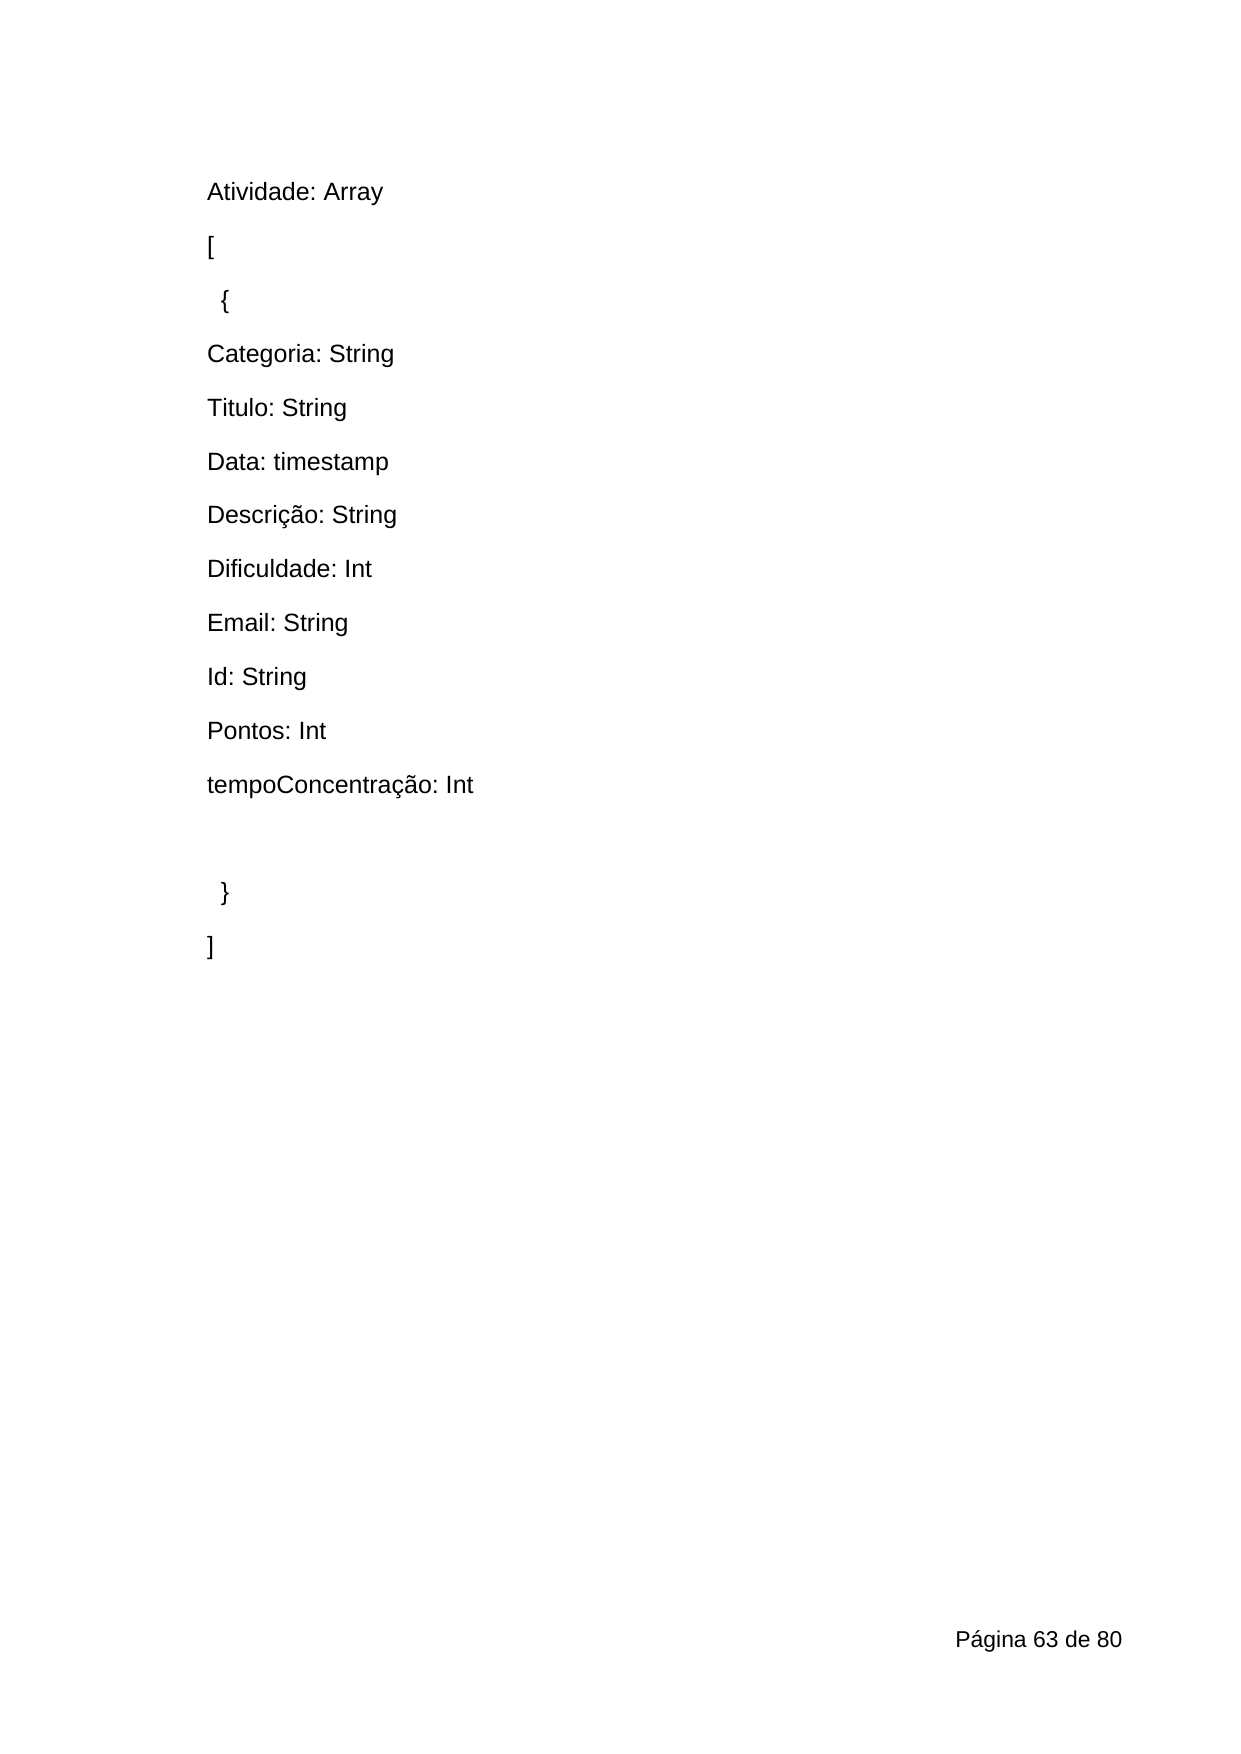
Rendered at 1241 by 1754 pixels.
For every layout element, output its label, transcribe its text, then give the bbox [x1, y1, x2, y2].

text Dificuldade: Int [207, 554, 1122, 583]
text Descrição: String [207, 500, 1122, 529]
text [ [207, 231, 1122, 260]
text ] [207, 931, 1122, 960]
text Titulo: String [207, 393, 1122, 421]
text tempoConcentração: Int [207, 769, 1122, 798]
text { [207, 285, 1122, 314]
text } [207, 877, 1122, 906]
text Categoria: String [207, 339, 1122, 367]
text Data: timestamp [207, 446, 1122, 475]
text Atividade: Array [207, 177, 1122, 206]
text Email: String [207, 608, 1122, 637]
text Id: String [207, 662, 1122, 691]
text Pontos: Int [207, 716, 1122, 744]
